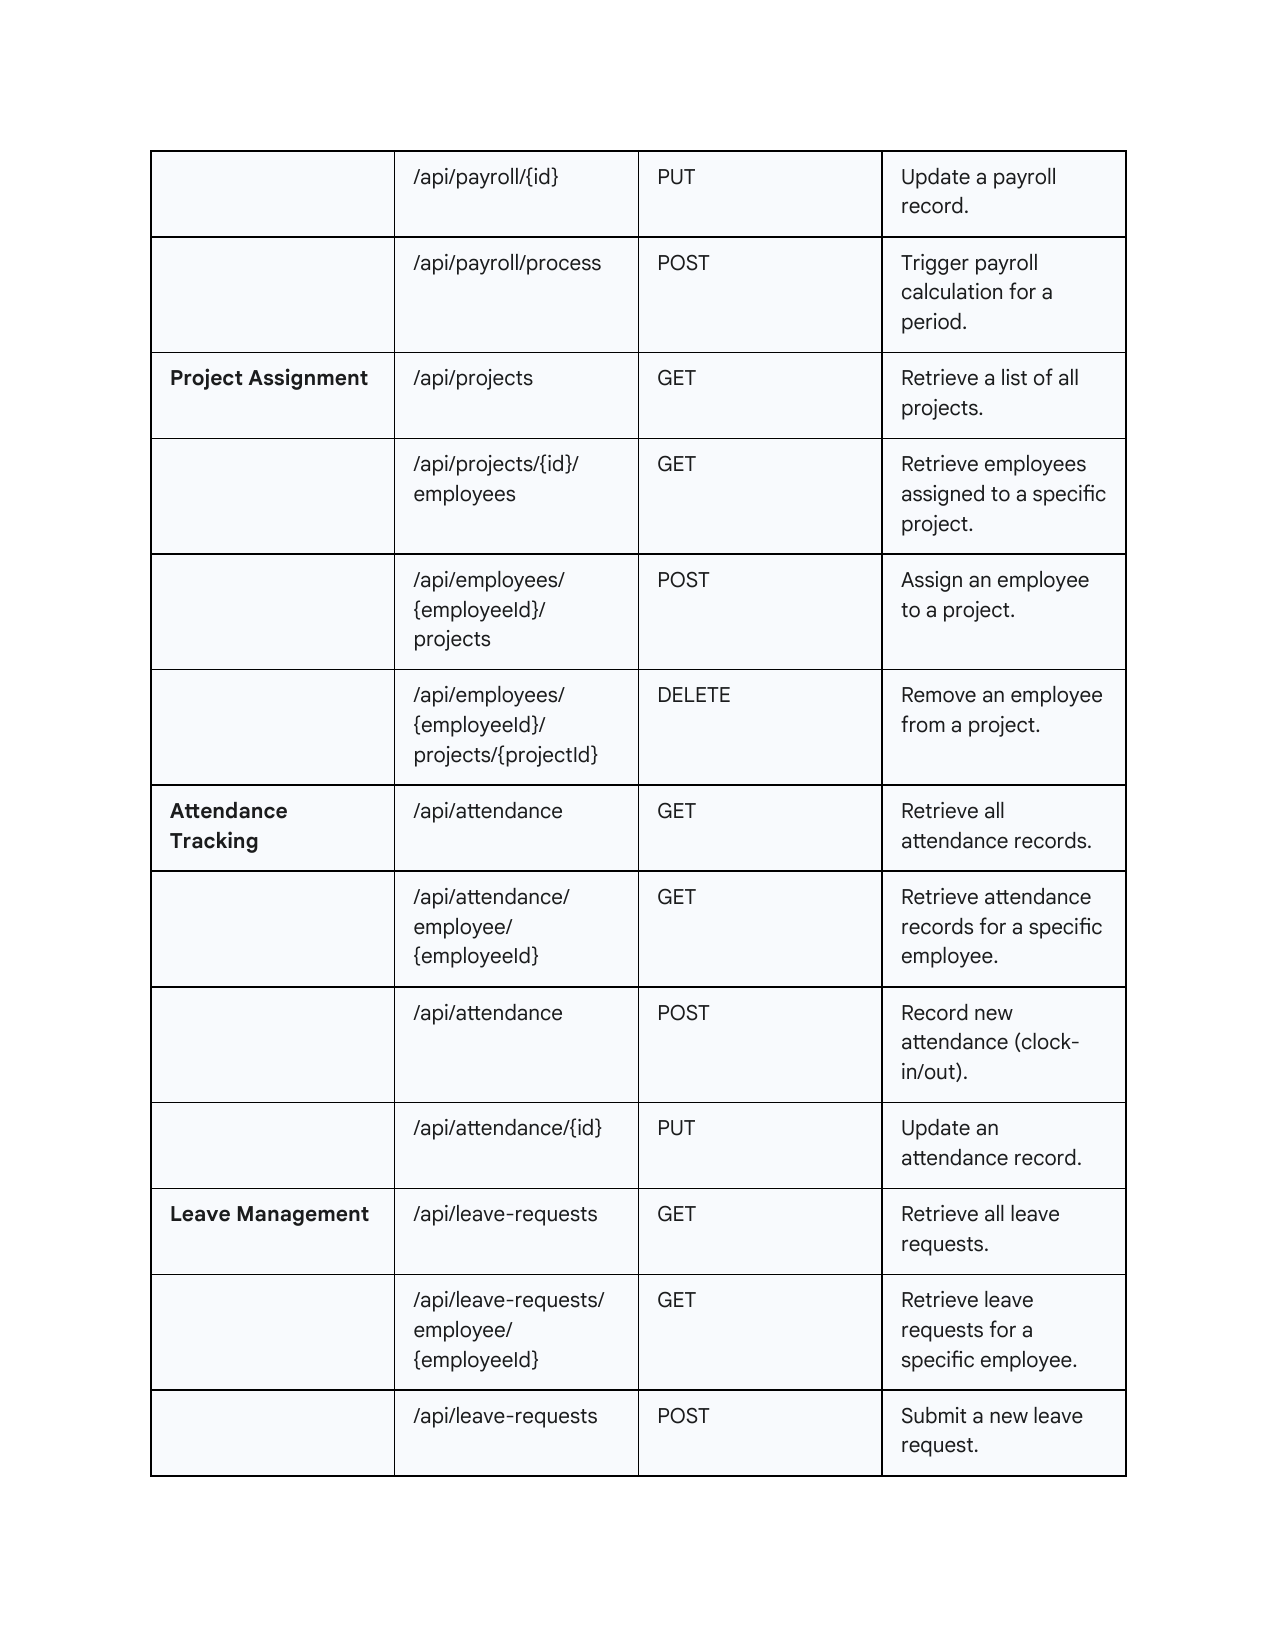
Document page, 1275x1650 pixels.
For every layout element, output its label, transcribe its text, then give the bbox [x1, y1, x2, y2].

table_cell [152, 1391, 394, 1475]
table_cell GET [639, 1189, 881, 1273]
table_cell PUT [639, 1103, 881, 1187]
table_cell Retrieve leave requests for a specific employee. [883, 1275, 1125, 1389]
table_cell [152, 238, 394, 352]
table_cell [152, 1103, 394, 1187]
table_cell /api/projects/{id}/employees [395, 439, 638, 553]
table_cell /api/payroll/{id} [395, 152, 638, 236]
table_cell POST [639, 555, 881, 669]
table_cell [152, 555, 394, 669]
table_cell Update a payroll record. [883, 152, 1125, 236]
table_cell GET [639, 872, 881, 986]
table_cell POST [639, 1391, 881, 1475]
table_cell /api/attendance [395, 988, 638, 1102]
table_cell /api/leave-requests [395, 1391, 638, 1475]
table_cell GET [639, 1275, 881, 1389]
table_cell Remove an employee from a project. [883, 670, 1125, 784]
table_cell /api/attendance [395, 786, 638, 870]
table_cell Retrieve employees assigned to a specific project. [883, 439, 1125, 553]
table_cell GET [639, 353, 881, 437]
table_cell POST [639, 988, 881, 1102]
table_cell /api/attendance/employee/{employeeId} [395, 872, 638, 986]
table_cell PUT [639, 152, 881, 236]
table_cell [152, 670, 394, 784]
table_cell [152, 988, 394, 1102]
table_cell Trigger payroll calculation for a period. [883, 238, 1125, 352]
table_cell Retrieve all leave requests. [883, 1189, 1125, 1273]
table_cell /api/employees/{employeeId}/projects [395, 555, 638, 669]
table_cell /api/projects [395, 353, 638, 437]
table_cell POST [639, 238, 881, 352]
table_cell Attendance Tracking [152, 786, 394, 870]
table_cell Leave Management [152, 1189, 394, 1273]
table_cell Submit a new leave request. [883, 1391, 1125, 1475]
table_cell Assign an employee to a project. [883, 555, 1125, 669]
table_cell /api/leave-requests [395, 1189, 638, 1273]
table_cell GET [639, 439, 881, 553]
table_cell [152, 439, 394, 553]
table_cell Retrieve all attendance records. [883, 786, 1125, 870]
table_cell Record new attendance (clock-in/out). [883, 988, 1125, 1102]
table_cell /api/attendance/{id} [395, 1103, 638, 1187]
table_cell GET [639, 786, 881, 870]
table_cell Project Assignment [152, 353, 394, 437]
table_cell Retrieve attendance records for a specific employee. [883, 872, 1125, 986]
table_cell /api/employees/{employeeId}/projects/{projectId} [395, 670, 638, 784]
table_cell Update an attendance record. [883, 1103, 1125, 1187]
table_cell /api/payroll/process [395, 238, 638, 352]
table_cell [152, 152, 394, 236]
table_cell [152, 1275, 394, 1389]
table_cell /api/leave-requests/employee/{employeeId} [395, 1275, 638, 1389]
table_cell Retrieve a list of all projects. [883, 353, 1125, 437]
table_cell [152, 872, 394, 986]
table_cell DELETE [639, 670, 881, 784]
